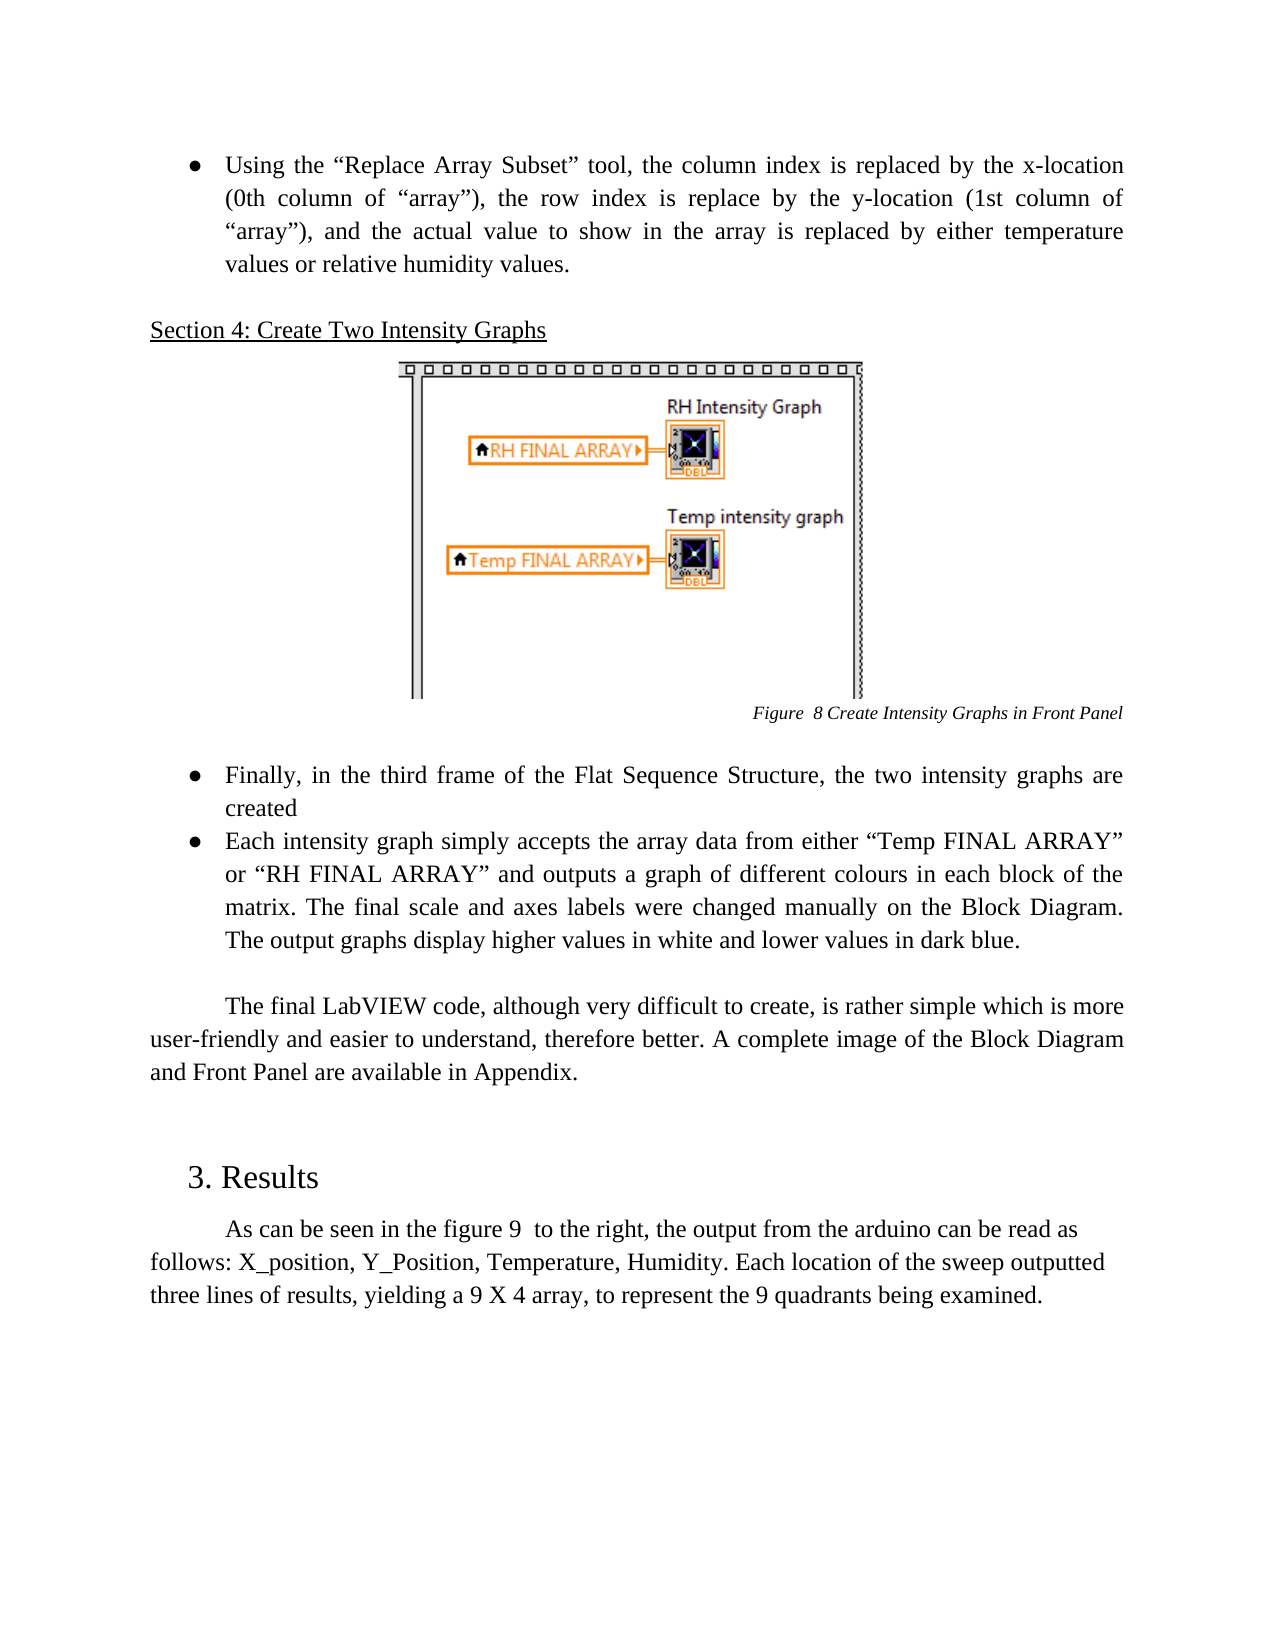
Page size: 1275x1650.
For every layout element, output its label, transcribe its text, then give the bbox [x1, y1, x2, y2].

text The final LabVIEW code, although very difficult to create, is rather simple which is more user-friendly and easier to understand, therefore better. A complete image of the Block Diagram and Front Panel are available in Appendix. [150, 991, 1125, 1086]
subtitle 3. Results [187, 1158, 1125, 1196]
text Figure 8 Create Intensity Graphs in Front Panel [150, 702, 1125, 723]
list Finally, in the third frame of the Flat Sequence Structure, the two intensity graphs are created [187, 760, 1125, 822]
text As can be seen in the figure 9 to the right, the output from the arduino can be read as follows: X_position, Y_Position, Temperature, Humidity. Each location of the sweep outputted three lines of results, yielding a 9 X 4 array, to represent the 9 quadrants being examined. [150, 1214, 1125, 1309]
text Section 4: Create Two Intensity Graphs [150, 315, 1125, 344]
list Using the “Replace Array Subset” tool, the column index is replaced by the x-location (0th column of “array”), the row index is replace by the y-location (1st column of “array”), and the actual value to show in the array is replaced by either temperature values or relative humidity values. [187, 150, 1125, 278]
picture [398, 348, 877, 699]
list Each intensity graph simply accepts the array data from either “Temp FINAL ARRAY” or “RH FINAL ARRAY” and outputs a graph of different colours in each block of the matrix. The final scale and axes labels were changed manually on the Block Diagram. The output graphs display higher values in white and lower values in dark blue. [187, 826, 1125, 954]
